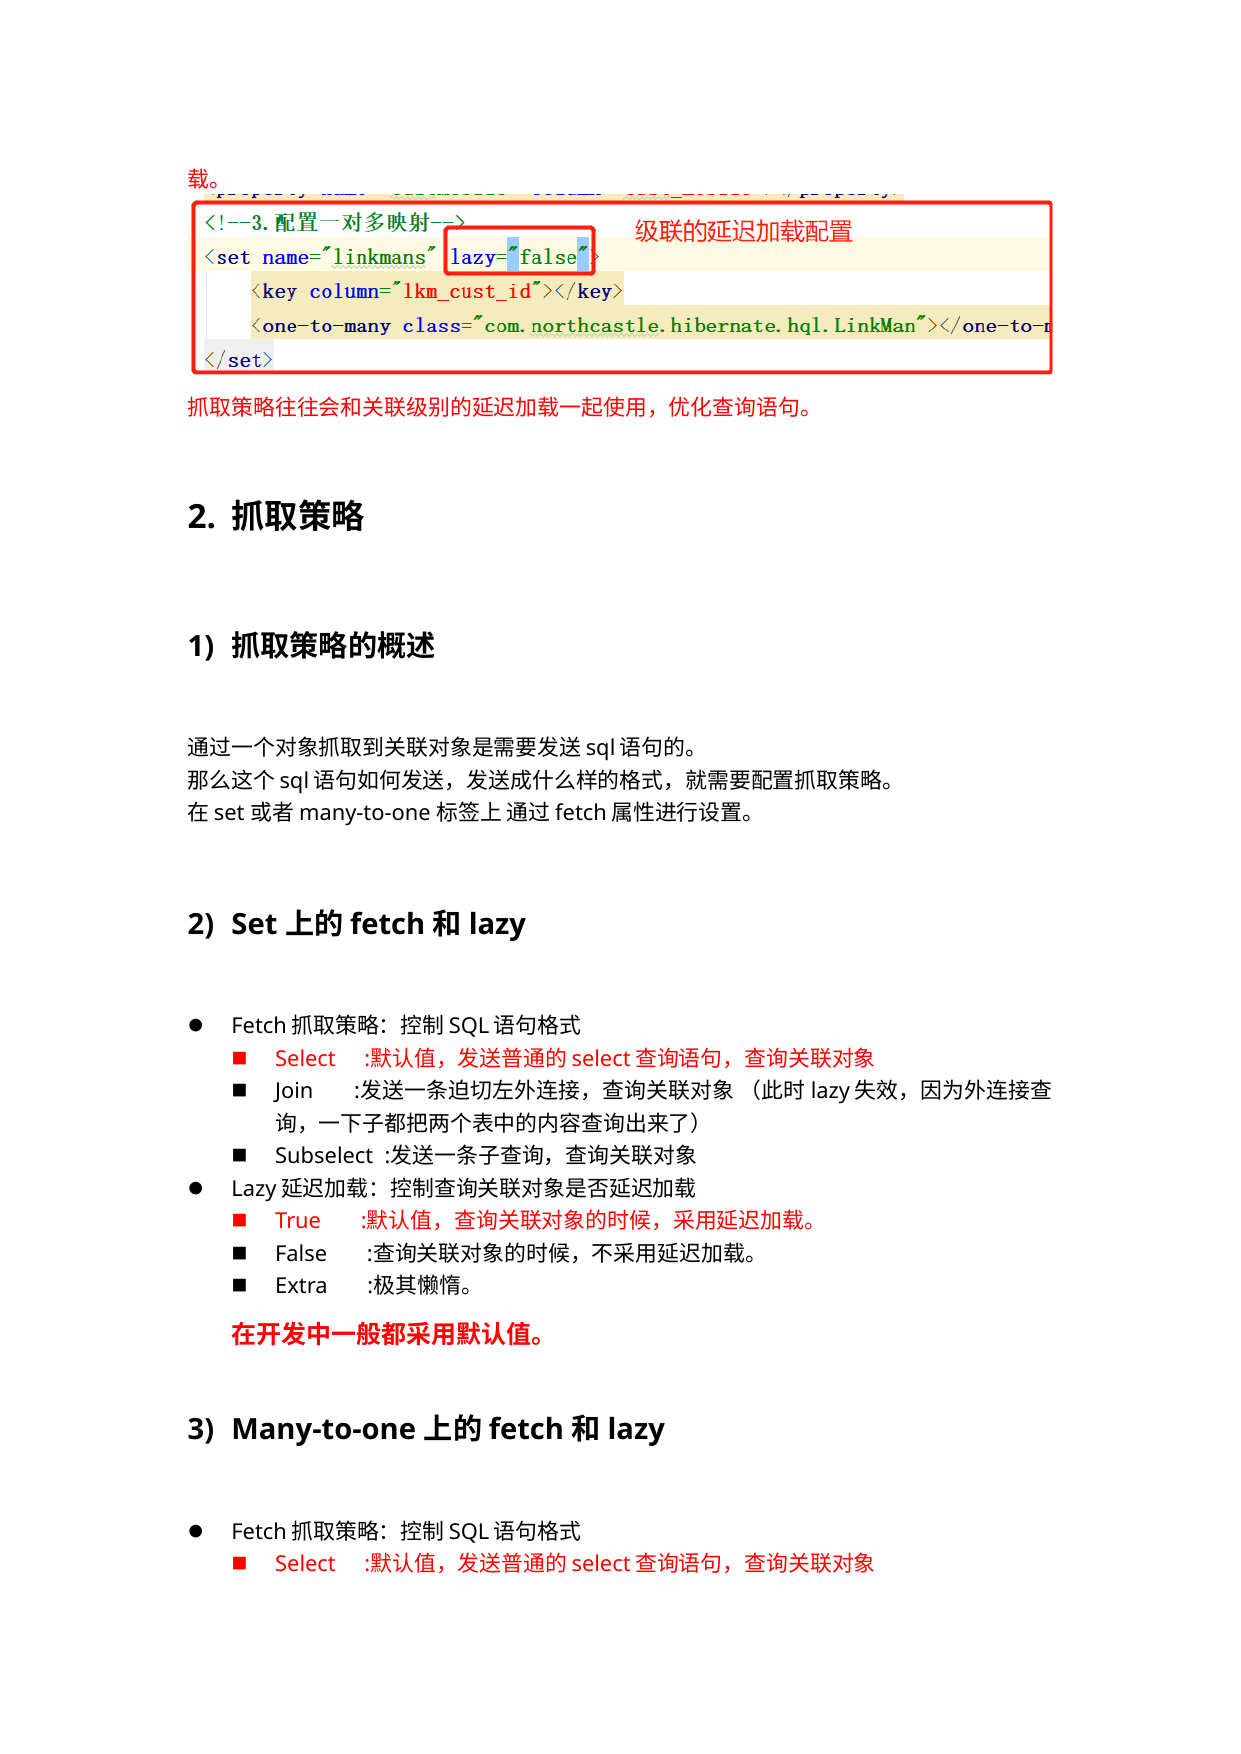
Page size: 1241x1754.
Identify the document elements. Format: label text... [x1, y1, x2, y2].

list Lazy延迟加载：控制查询关联对象是否延迟加载 [187, 1170, 1053, 1203]
subtitle 抓取策略 [187, 482, 1053, 547]
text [187, 162, 1053, 194]
list Fetch抓取策略：控制SQL语句格式 [187, 1513, 1053, 1546]
subtitle Set 上的 fetch 和 lazy [187, 889, 1053, 954]
list Fetch抓取策略：控制SQL语句格式 [187, 1008, 1053, 1040]
list Select :默认值，发送普通的select查询语句，查询关联对象 [231, 1546, 1053, 1578]
text 那么这个sql语句如何发送，发送成什么样的格式，就需要配置抓取策略。 [187, 762, 1053, 795]
list Join :发送一条迫切左外连接，查询关联对象 （此时lazy失效，因为外连接查询，一下子都把两个表中的内容查询出来了） [231, 1073, 1053, 1138]
list Extra :极其懒惰。 [231, 1268, 1053, 1300]
subtitle 抓取策略的概述 [187, 611, 1053, 676]
list True :默认值，查询关联对象的时候，采用延迟加载。 [231, 1203, 1053, 1235]
text 在开发中一般都采用默认值。 [231, 1300, 1053, 1365]
list Select :默认值，发送普通的select查询语句，查询关联对象 [231, 1040, 1053, 1073]
picture [187, 194, 1053, 375]
subtitle Many-to-one 上的 fetch 和 lazy [187, 1394, 1053, 1459]
text 抓取策略往往会和关联级别的延迟加载一起使用，优化查询语句。 [187, 389, 1053, 422]
list Subselect :发送一条子查询，查询关联对象 [231, 1138, 1053, 1170]
text 通过一个对象抓取到关联对象是需要发送sql语句的。 [187, 730, 1053, 762]
text 在set 或者 many-to-one 标签上 通过fetch属性进行设置。 [187, 795, 1053, 827]
list False :查询关联对象的时候，不采用延迟加载。 [231, 1235, 1053, 1268]
